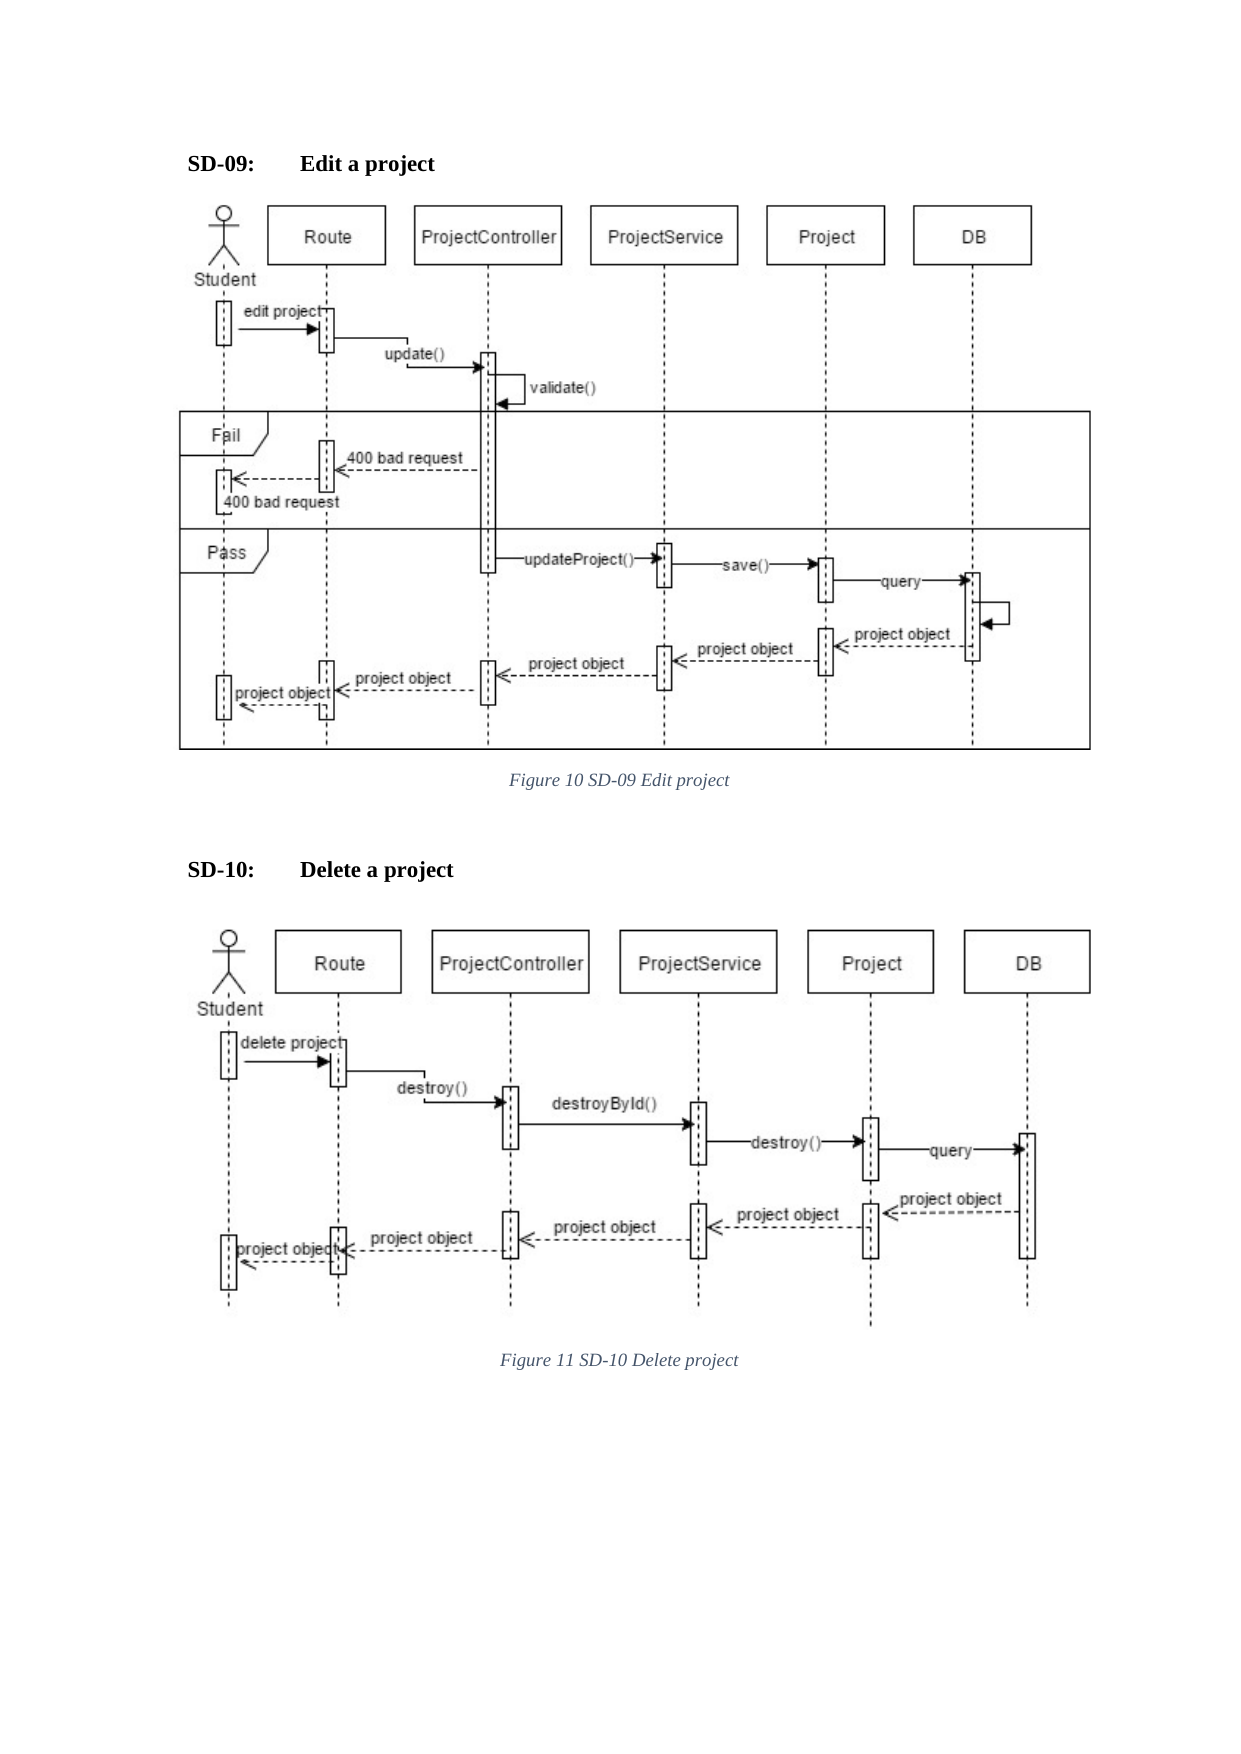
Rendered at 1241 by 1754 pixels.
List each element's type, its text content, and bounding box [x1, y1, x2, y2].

list Edit a project [187, 150, 1090, 176]
list Delete a project [187, 856, 1090, 883]
picture [150, 901, 1091, 1330]
picture [150, 195, 1091, 750]
